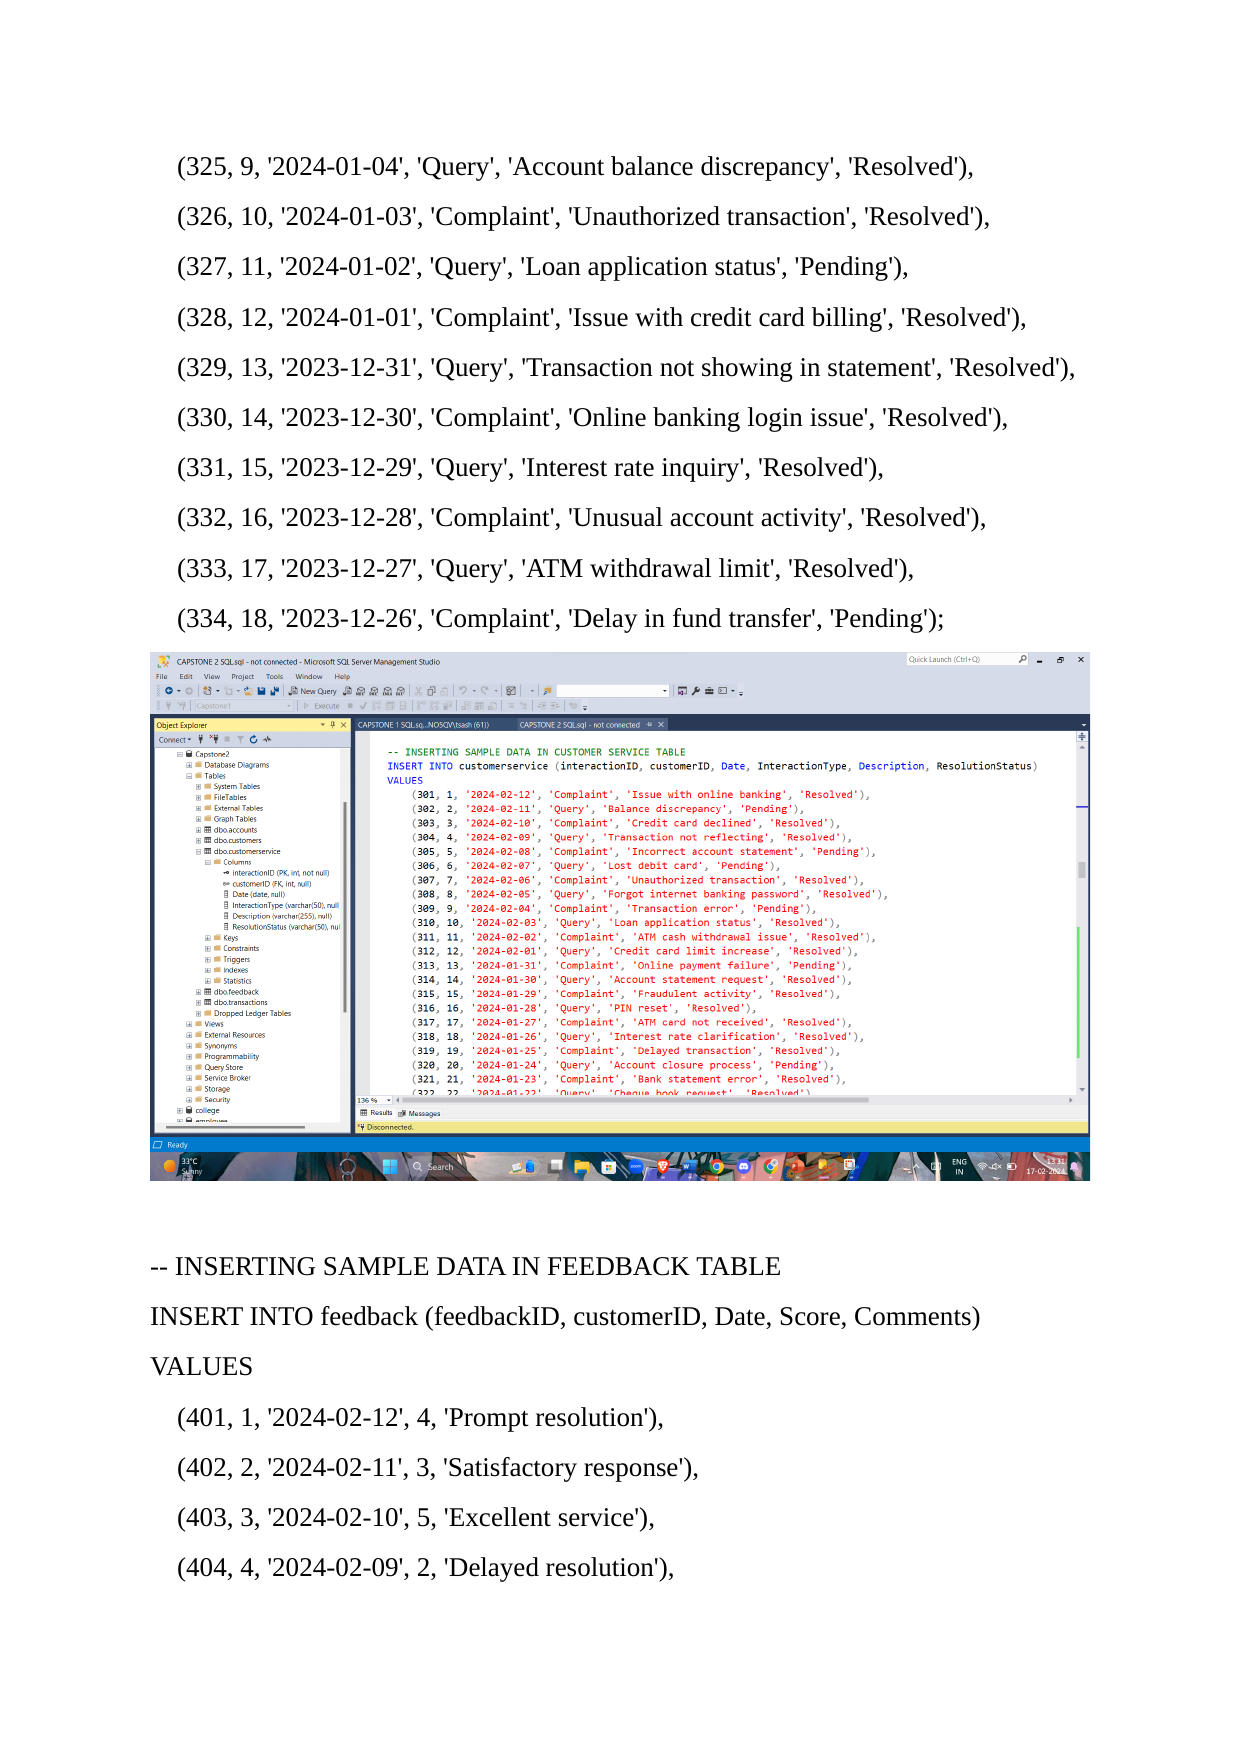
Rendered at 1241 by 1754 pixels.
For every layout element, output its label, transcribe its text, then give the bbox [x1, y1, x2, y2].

picture [150, 652, 1091, 1181]
text (404, 4, '2024-02-09', 2, 'Delayed resolution'), [150, 1551, 1090, 1582]
text -- INSERTING SAMPLE DATA IN FEEDBACK TABLE [150, 1250, 1090, 1281]
text (334, 18, '2023-12-26', 'Complaint', 'Delay in fund transfer', 'Pending'); [150, 602, 1090, 633]
text (332, 16, '2023-12-28', 'Complaint', 'Unusual account activity', 'Resolved'), [150, 501, 1090, 533]
text (403, 3, '2024-02-10', 5, 'Excellent service'), [150, 1501, 1090, 1532]
text (325, 9, '2024-01-04', 'Query', 'Account balance discrepancy', 'Resolved'), [150, 150, 1090, 181]
text (402, 2, '2024-02-11', 3, 'Satisfactory response'), [150, 1451, 1090, 1482]
text INSERT INTO feedback (feedbackID, customerID, Date, Score, Comments) [150, 1300, 1090, 1331]
text (326, 10, '2024-01-03', 'Complaint', 'Unauthorized transaction', 'Resolved'), [150, 200, 1090, 231]
text VALUES [150, 1350, 1090, 1382]
text (333, 17, '2023-12-27', 'Query', 'ATM withdrawal limit', 'Resolved'), [150, 552, 1090, 583]
text (330, 14, '2023-12-30', 'Complaint', 'Online banking login issue', 'Resolved'), [150, 401, 1090, 432]
text (329, 13, '2023-12-31', 'Query', 'Transaction not showing in statement', 'Resolved'), [150, 351, 1090, 382]
text (328, 12, '2024-01-01', 'Complaint', 'Issue with credit card billing', 'Resolved'), [150, 301, 1090, 332]
text (401, 1, '2024-02-12', 4, 'Prompt resolution'), [150, 1401, 1090, 1432]
text (327, 11, '2024-01-02', 'Query', 'Loan application status', 'Pending'), [150, 250, 1090, 282]
text (331, 15, '2023-12-29', 'Query', 'Interest rate inquiry', 'Resolved'), [150, 451, 1090, 482]
